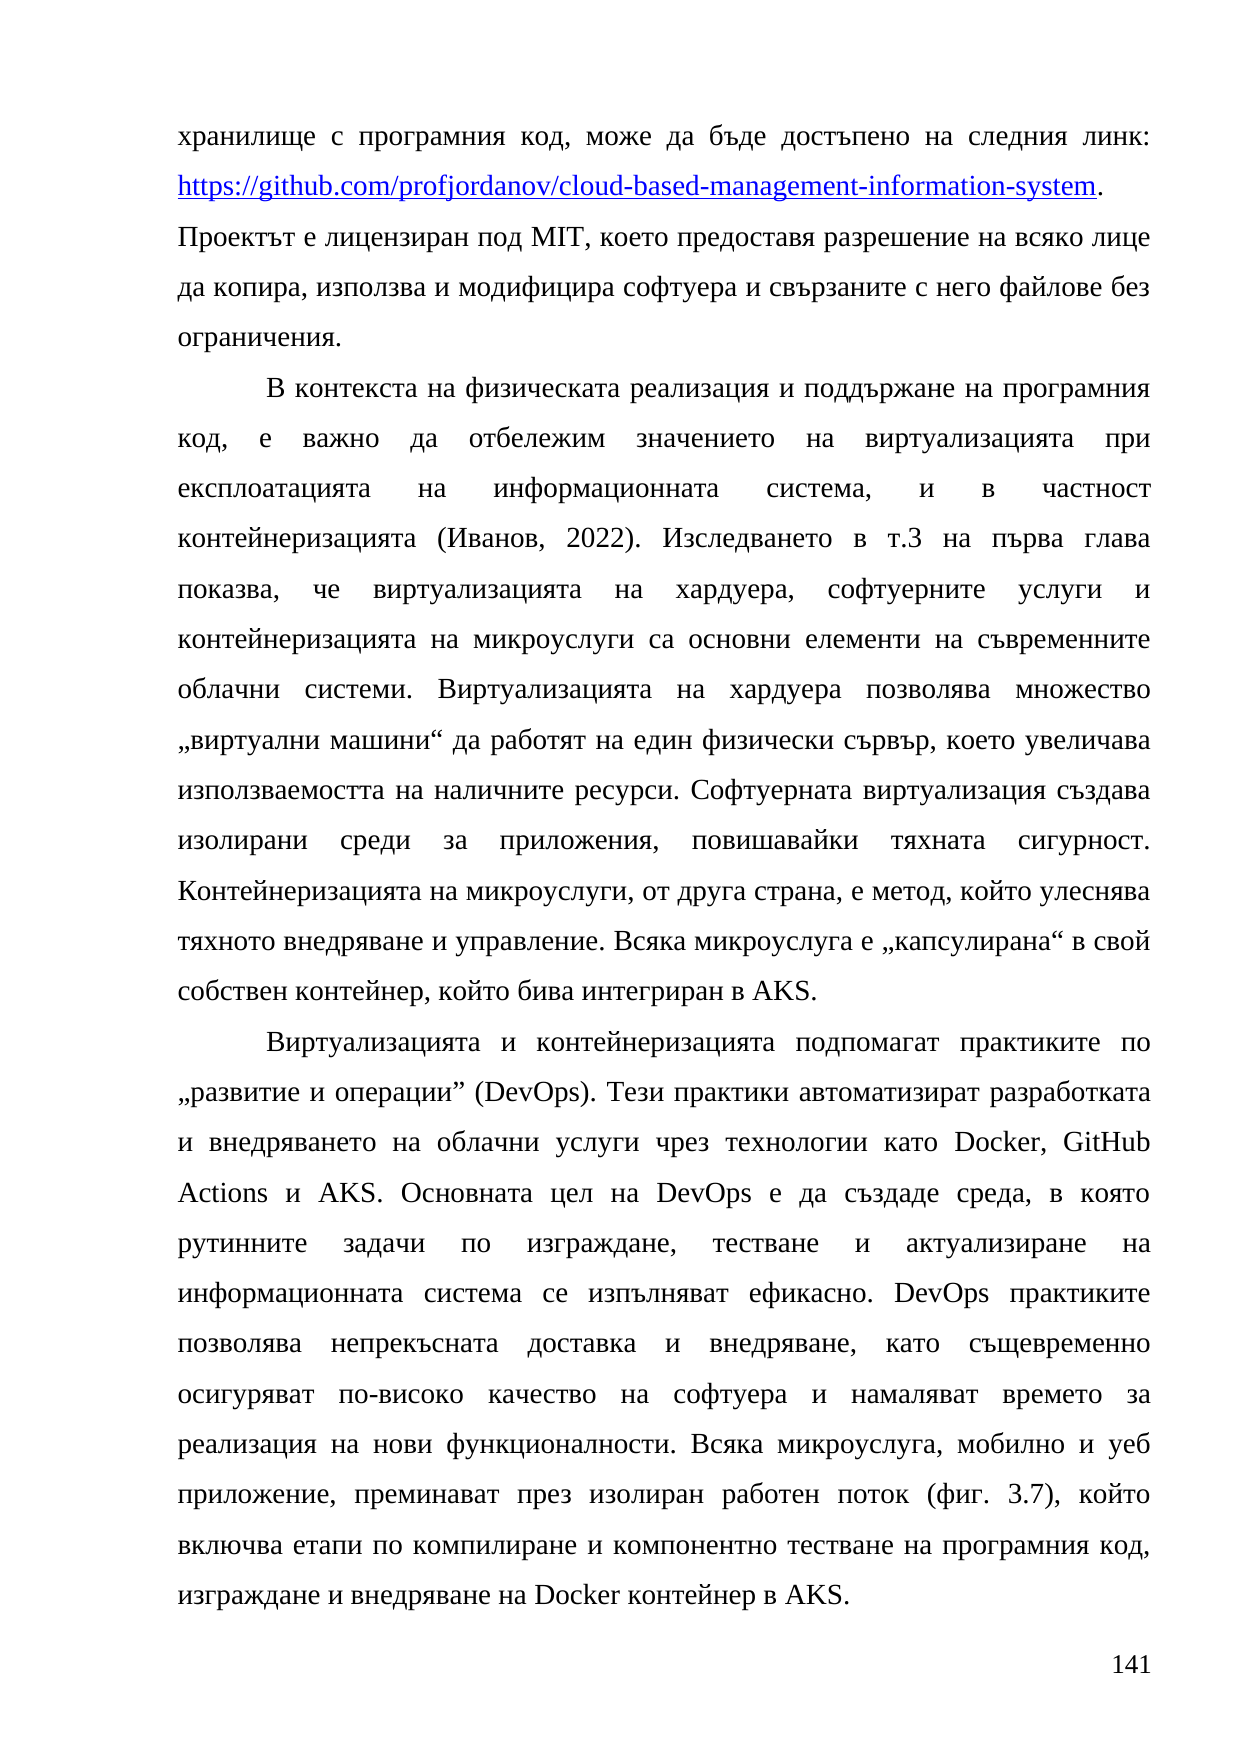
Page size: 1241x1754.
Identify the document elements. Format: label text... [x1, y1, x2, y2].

text В контекста на физическата реализация и поддържане на програмния код, е важно да отбележим значението на виртуализацията при експлоатацията на информационната система, и в частност контейнеризацията (Иванов, 2022). Изследването в т.3 на първа глава показва, че виртуализацията на хардуера, софтуерните услуги и контейнеризацията на микроуслуги са основни елементи на съвременните облачни системи. Виртуализацията на хардуера позволява множество „виртуални машини“ да работят на един физически сървър, което увеличава използваемостта на наличните ресурси. Софтуерната виртуализация създава изолирани среди за приложения, повишавайки тяхната сигурност. Контейнеризацията на микроуслуги, от друга страна, е метод, който улеснява тяхното внедряване и управление. Всяка микроуслуга е „капсулирана“ в свой собствен контейнер, който бива интегриран в AKS. [177, 370, 1152, 1007]
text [177, 118, 1152, 353]
text Виртуализацията и контейнеризацията подпомагат практиките по „развитие и операции” (DevOps). Тези практики автоматизират разработката и внедряването на облачни услуги чрез технологии като Docker, GitHub Actions и AKS. Основната цел на DevOps е да създаде среда, в която рутинните задачи по изграждане, тестване и актуализиране на информационната система се изпълняват ефикасно. DevOps практиките позволява непрекъсната доставка и внедряване, като същевременно осигуряват по-високо качество на софтуера и намаляват времето за реализация на нови функционалности. Всяка микроуслуга, мобилно и уеб приложение, преминават през изолиран работен поток (фиг. 3.7), който включва етапи по компилиране и компонентно тестване на програмния код, изграждане и внедряване на Docker контейнер в AKS. [177, 1024, 1152, 1611]
